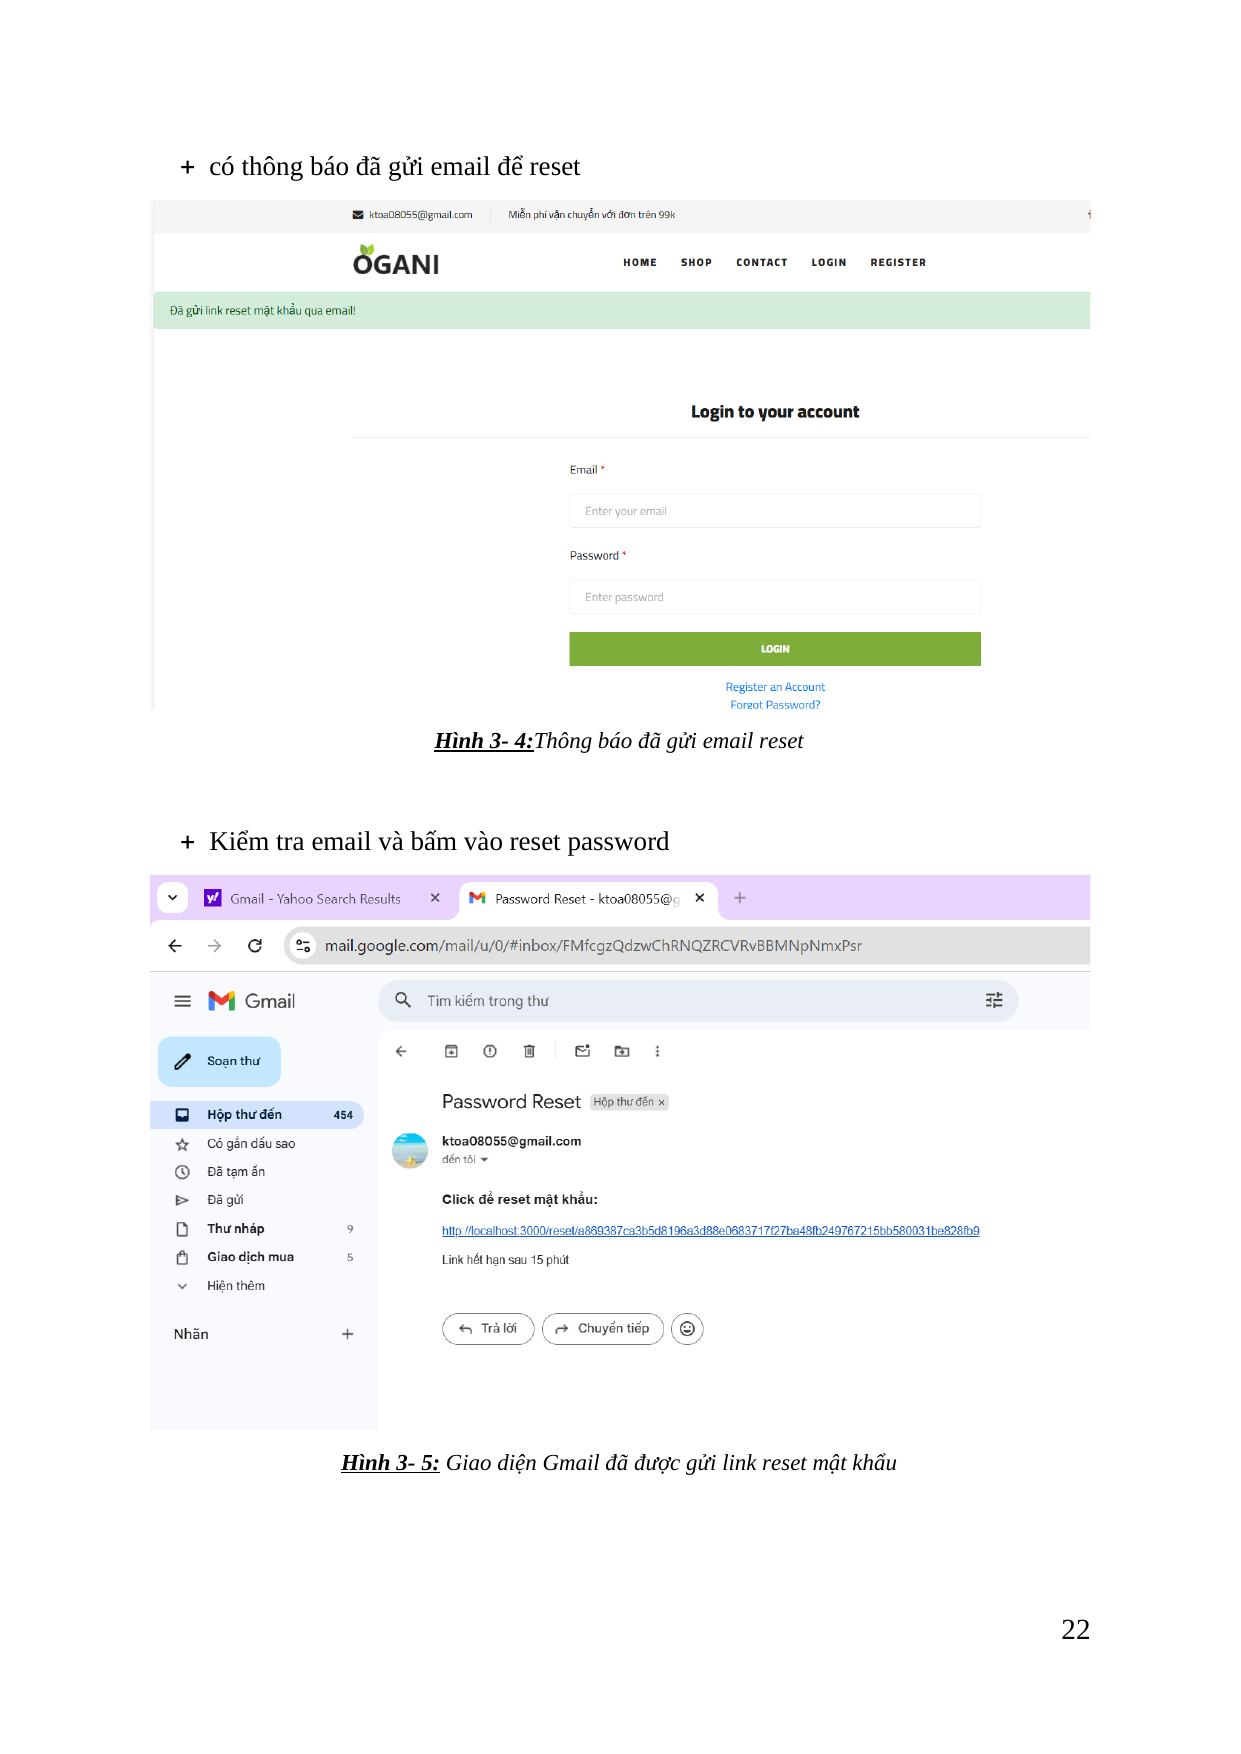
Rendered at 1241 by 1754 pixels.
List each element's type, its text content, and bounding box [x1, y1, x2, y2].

text Hình 3- 4:Thông báo đã gửi email reset [150, 727, 1090, 754]
list có thông báo đã gửi email để reset [179, 150, 1090, 181]
picture [150, 200, 1091, 709]
picture [150, 875, 1091, 1430]
list Kiểm tra email và bấm vào reset password [179, 825, 1090, 856]
text Hình 3- 5: Giao diện Gmail đã được gửi link reset mật khẩu [150, 1449, 1090, 1475]
